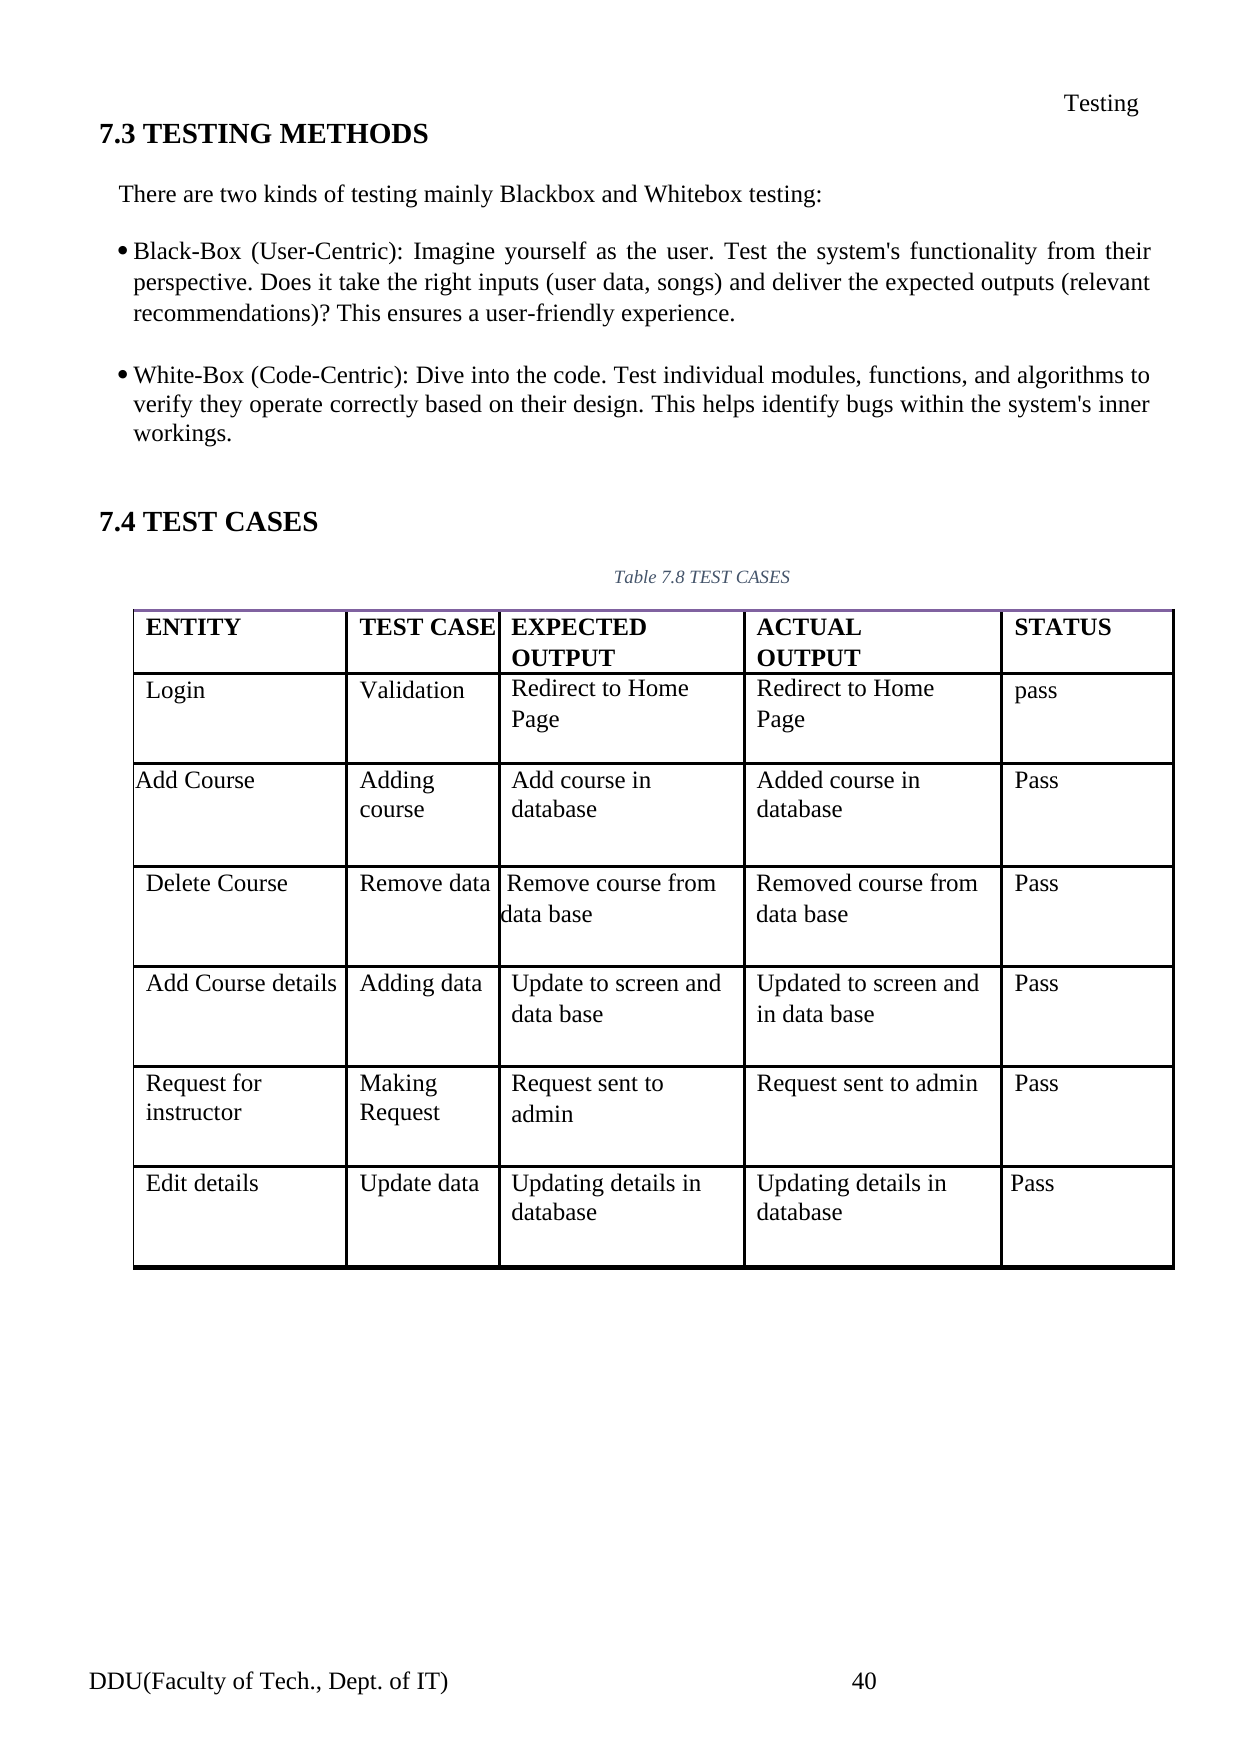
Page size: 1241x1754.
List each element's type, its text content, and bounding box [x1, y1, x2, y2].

table_cell Edit details [134, 1168, 345, 1265]
table_cell Updating details in database [501, 1168, 743, 1265]
table_cell Update data [348, 1168, 498, 1265]
table_cell Pass [1003, 1068, 1172, 1165]
table_cell Remove course from data base [501, 868, 743, 965]
table_cell Removed course from data base [746, 868, 1000, 965]
table_cell Pass [1003, 968, 1172, 1065]
table_cell Add Course [134, 765, 345, 865]
table_header EXPECTED [501, 612, 743, 641]
table_header TEST CASE [348, 612, 498, 672]
subtitle TESTING METHODS [99, 117, 1152, 150]
list Black-Box (User-Centric): Imagine yourself as the user. Test the system's functionality from their perspective. Does it take the right inputs (user data, songs) and deliver the expected outputs (relevant recommendations)? This ensures a user-friendly experience. [118, 236, 1152, 327]
table_cell Login [134, 675, 345, 762]
table_cell Pass [1003, 868, 1172, 965]
table_cell Adding data [348, 968, 498, 1065]
table_cell OUTPUT [746, 641, 1000, 672]
table_header STATUS [1003, 612, 1172, 672]
table_cell Delete Course [134, 868, 345, 965]
table_cell Added course in database [746, 765, 1000, 865]
list White-Box (Code-Centric): Dive into the code. Test individual modules, functions, and algorithms to verify they operate correctly based on their design. This helps identify bugs within the system's inner workings. [118, 360, 1152, 447]
subtitle TEST CASES [99, 504, 1152, 538]
table_cell Redirect to Home [746, 675, 1000, 702]
table_cell pass [1003, 675, 1172, 762]
table_cell Validation [348, 675, 498, 762]
table_cell Updated to screen and in data base [746, 968, 1000, 1065]
table_cell Pass [1003, 765, 1172, 865]
table_cell Add Course details [134, 968, 345, 1065]
table_cell Request for instructor [134, 1068, 345, 1165]
table_header ACTUAL [746, 612, 1000, 641]
table_cell Making Request [348, 1068, 498, 1165]
table_cell Page [746, 702, 1000, 762]
table_cell Updating details in database [746, 1168, 1000, 1265]
table_cell Remove data [348, 868, 498, 965]
table_cell Page [501, 702, 743, 762]
table_cell Add course in database [501, 765, 743, 865]
table_cell OUTPUT [501, 641, 743, 672]
table_cell Update to screen and data base [501, 968, 743, 1065]
text There are two kinds of testing mainly Blackbox and Whitebox testing: [118, 179, 1152, 208]
table_cell Redirect to Home [501, 675, 743, 702]
table_cell Request sent to admin [501, 1068, 743, 1165]
table_cell Request sent to admin [746, 1068, 1000, 1165]
table_cell Adding course [348, 765, 498, 865]
table_cell Pass [1003, 1168, 1172, 1265]
table_header ENTITY [134, 612, 345, 672]
